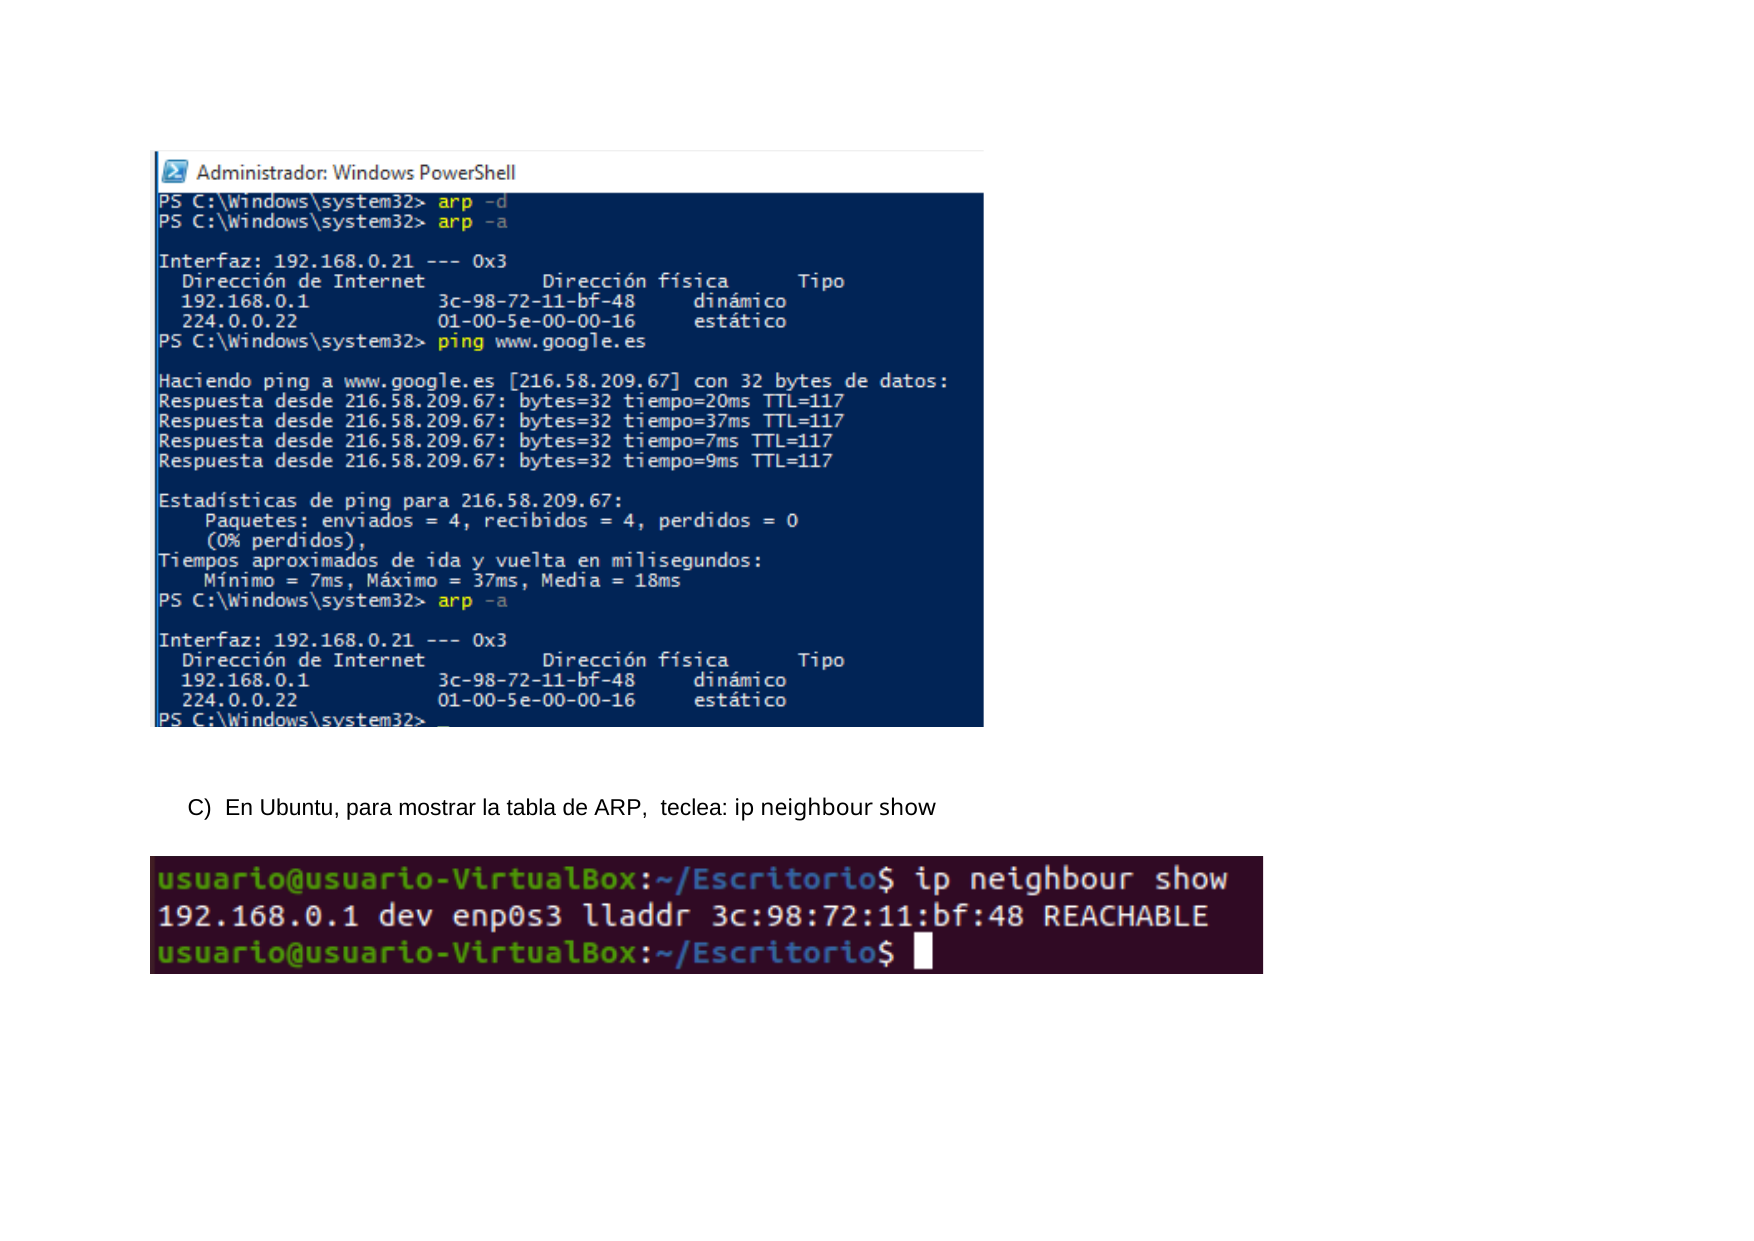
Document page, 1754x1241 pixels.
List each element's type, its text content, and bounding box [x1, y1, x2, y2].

list En Ubuntu, para mostrar la tabla de ARP, teclea: ip neighbour show [187, 790, 1604, 822]
picture [150, 150, 984, 727]
picture [150, 856, 1264, 974]
